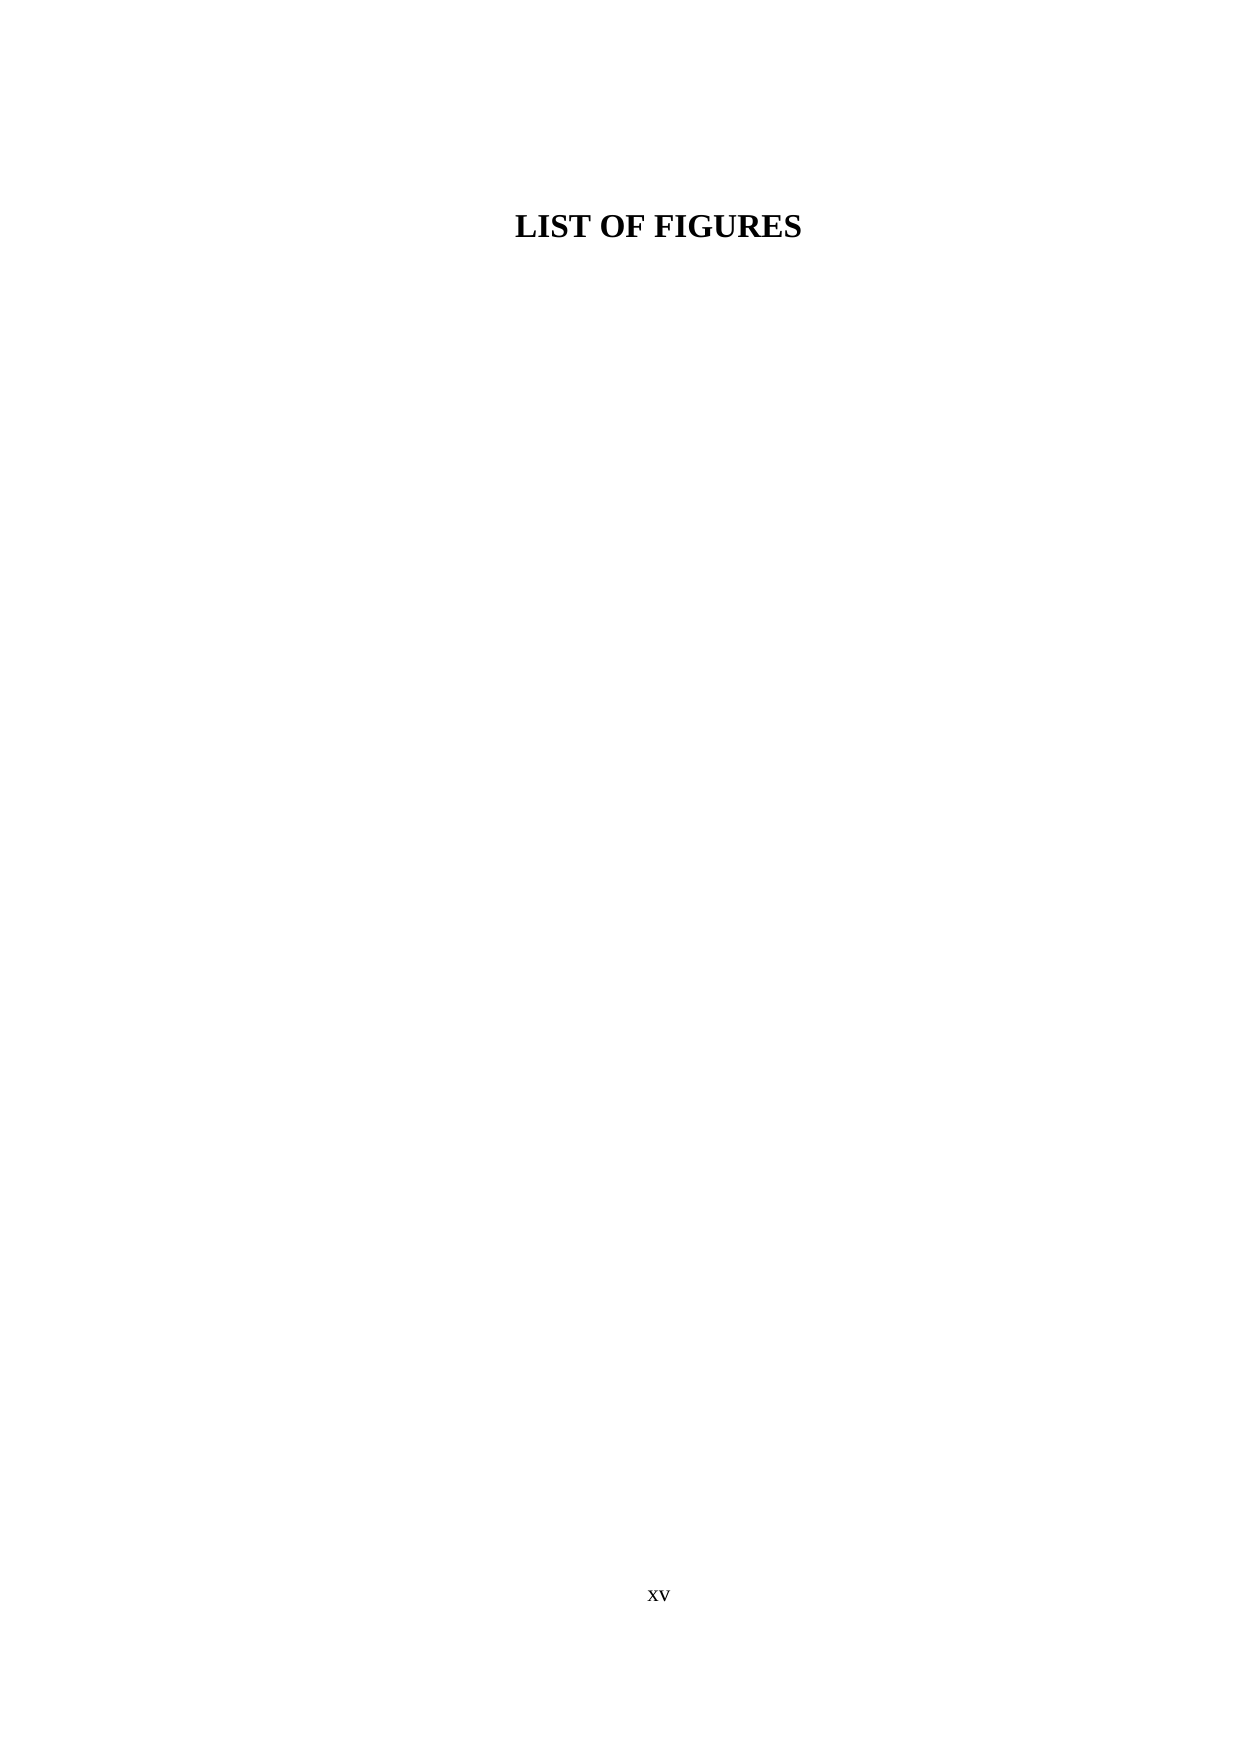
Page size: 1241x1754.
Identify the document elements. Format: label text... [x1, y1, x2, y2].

text LIST OF FIGURES [242, 207, 1075, 245]
